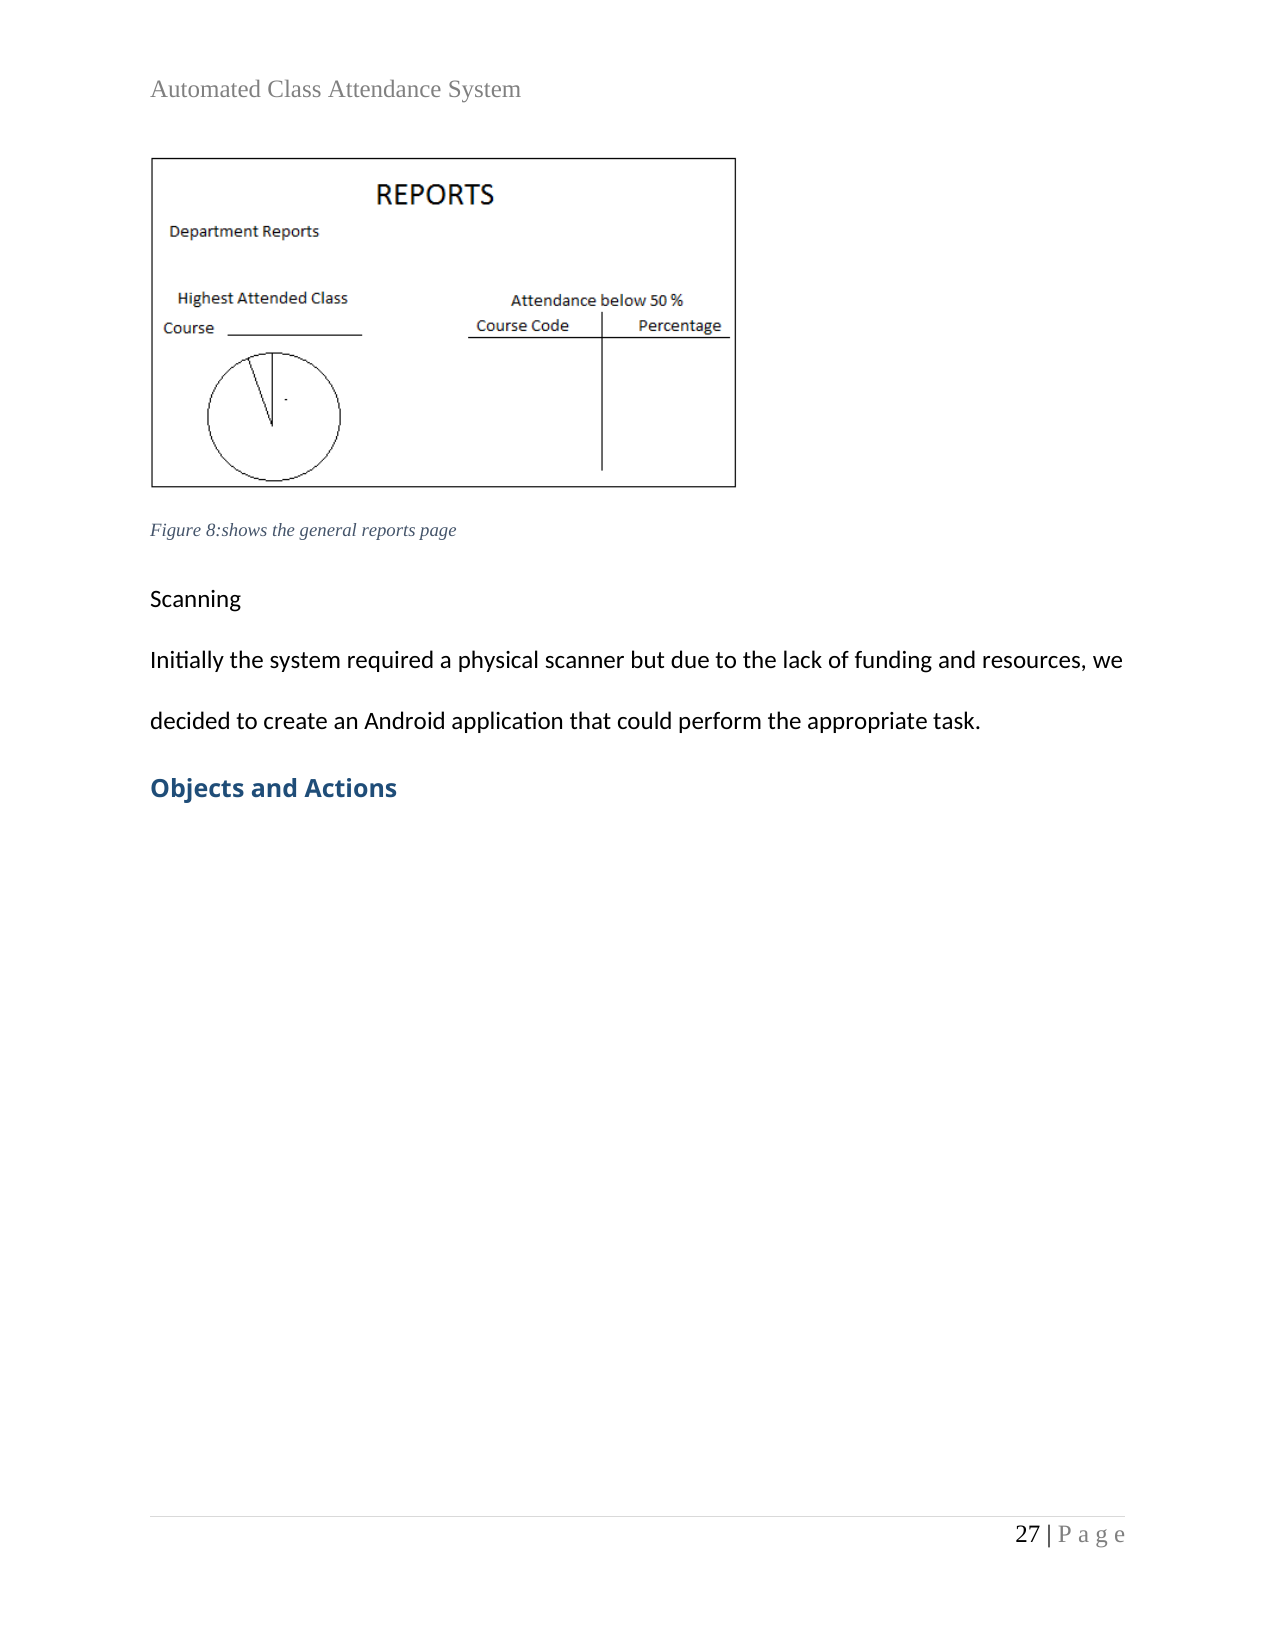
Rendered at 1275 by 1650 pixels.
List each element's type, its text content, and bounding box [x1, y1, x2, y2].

text Scanning [150, 583, 1125, 613]
subtitle Objects and Actions [150, 770, 1125, 804]
text Initially the system required a physical scanner but due to the lack of funding and resources, we decided to create an Android application that could perform the appropriate task. [150, 644, 1125, 736]
text Figure 8:shows the general reports page [150, 519, 1125, 541]
picture [150, 150, 738, 491]
